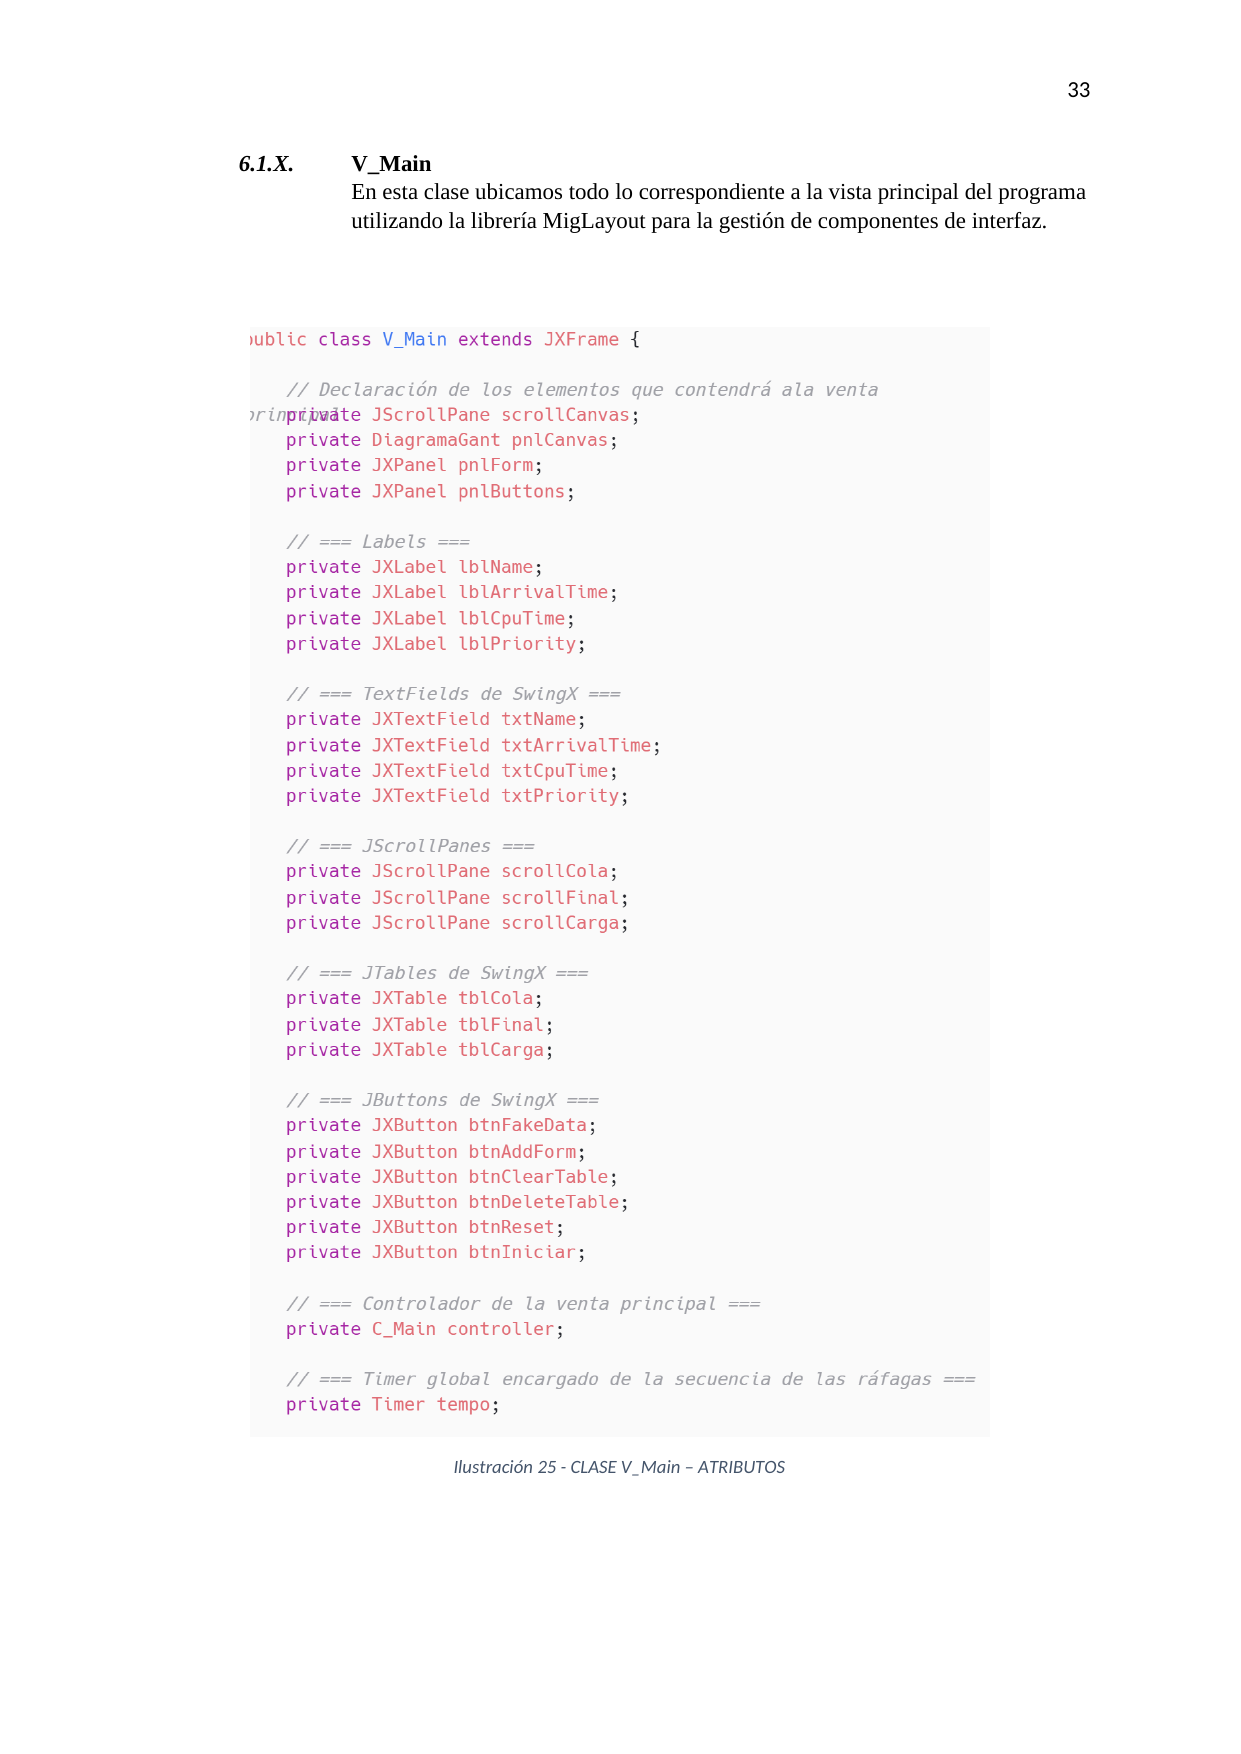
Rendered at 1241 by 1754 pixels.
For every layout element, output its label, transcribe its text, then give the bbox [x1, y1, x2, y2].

list V_Main [239, 150, 1090, 176]
picture [250, 327, 990, 1437]
list En esta clase ubicamos todo lo correspondiente a la vista principal del programa utilizando la librería MigLayout para la gestión de componentes de interfaz. [351, 178, 1090, 233]
